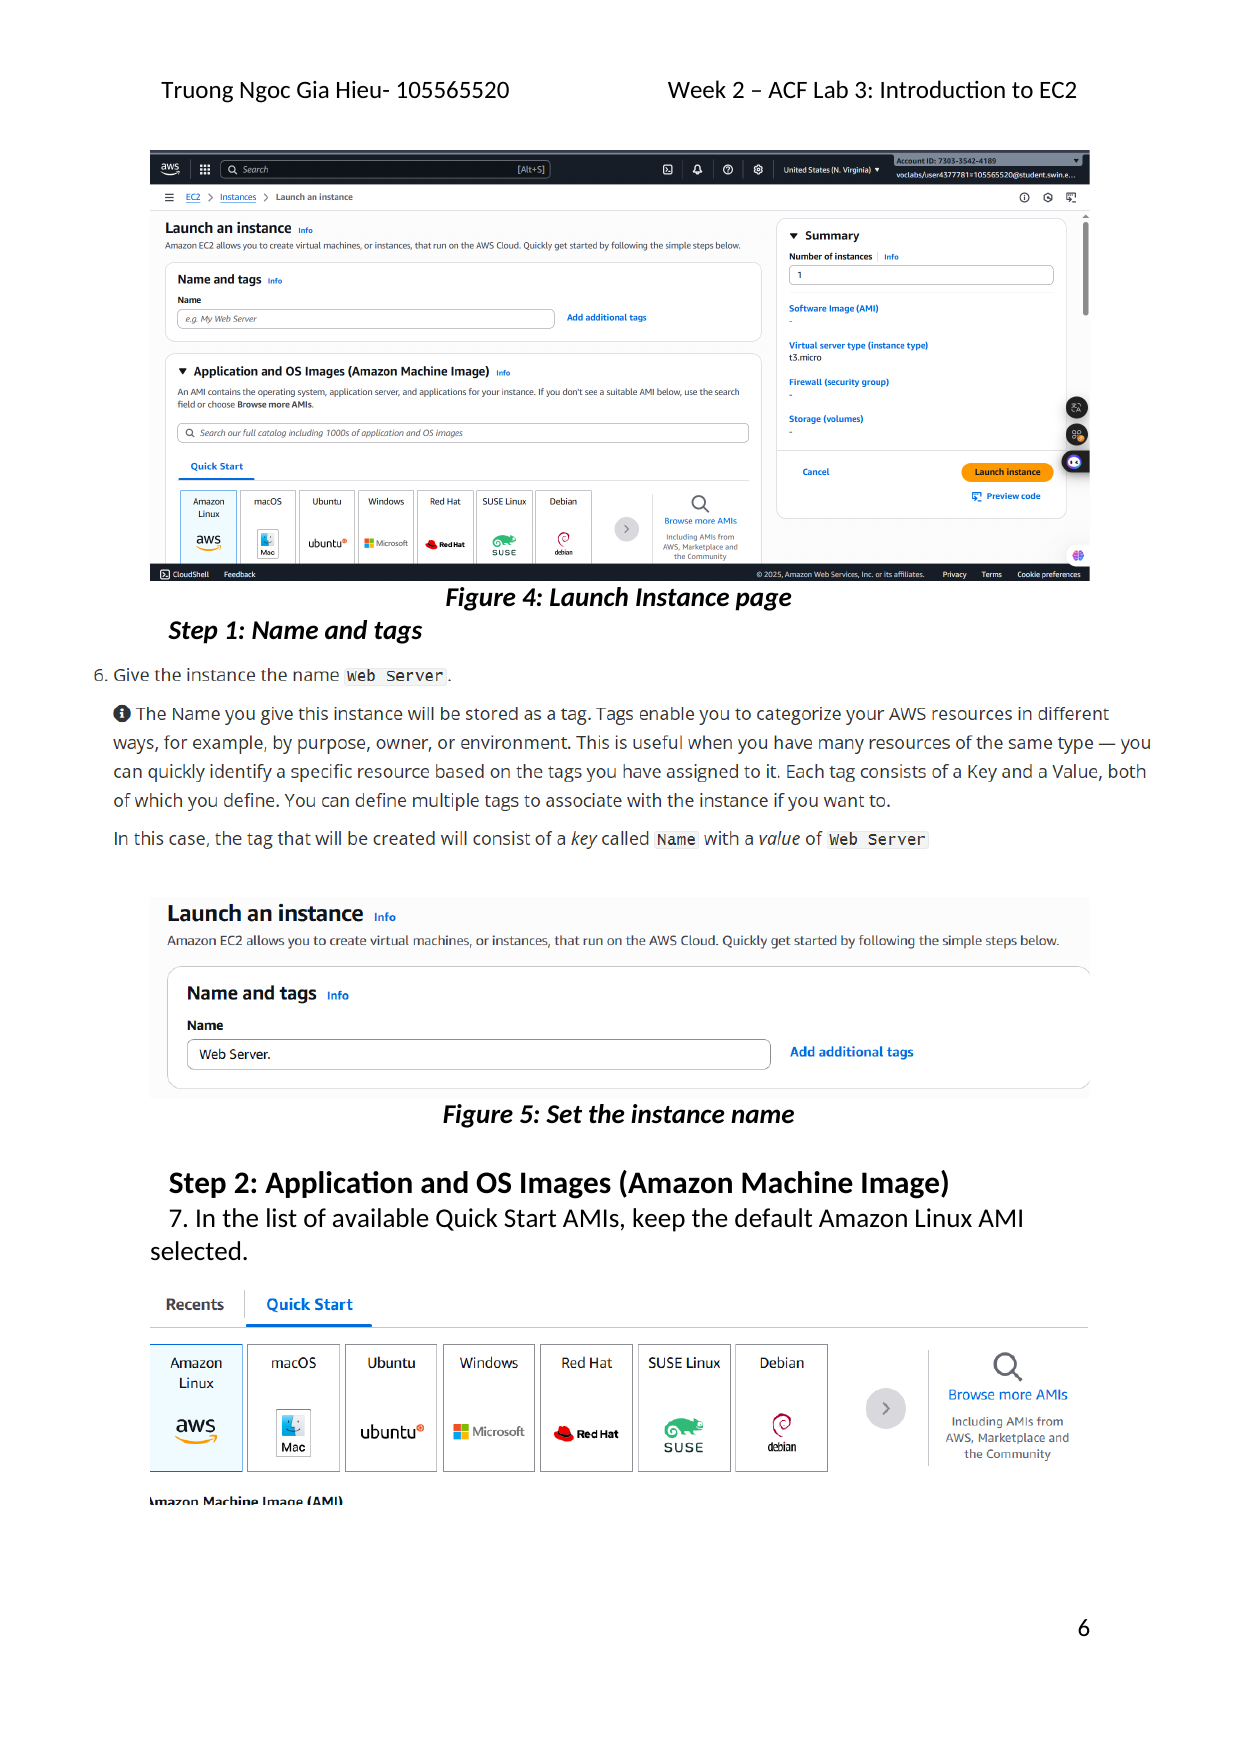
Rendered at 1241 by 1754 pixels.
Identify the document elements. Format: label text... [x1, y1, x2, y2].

text 7. In the list of available Quick Start AMIs, keep the default Amazon Linux AMI selected. [150, 1202, 1090, 1268]
text Step 1: Name and tags [150, 613, 1090, 646]
picture [78, 662, 1162, 865]
text Figure 5: Set the instance name [150, 1098, 1090, 1130]
picture [150, 897, 1090, 1098]
picture [150, 1282, 1090, 1505]
text Step 2: Application and OS Images (Amazon Machine Image) [150, 1163, 1090, 1202]
picture [150, 150, 1090, 581]
text Figure 4: Launch Instance page [150, 581, 1090, 613]
